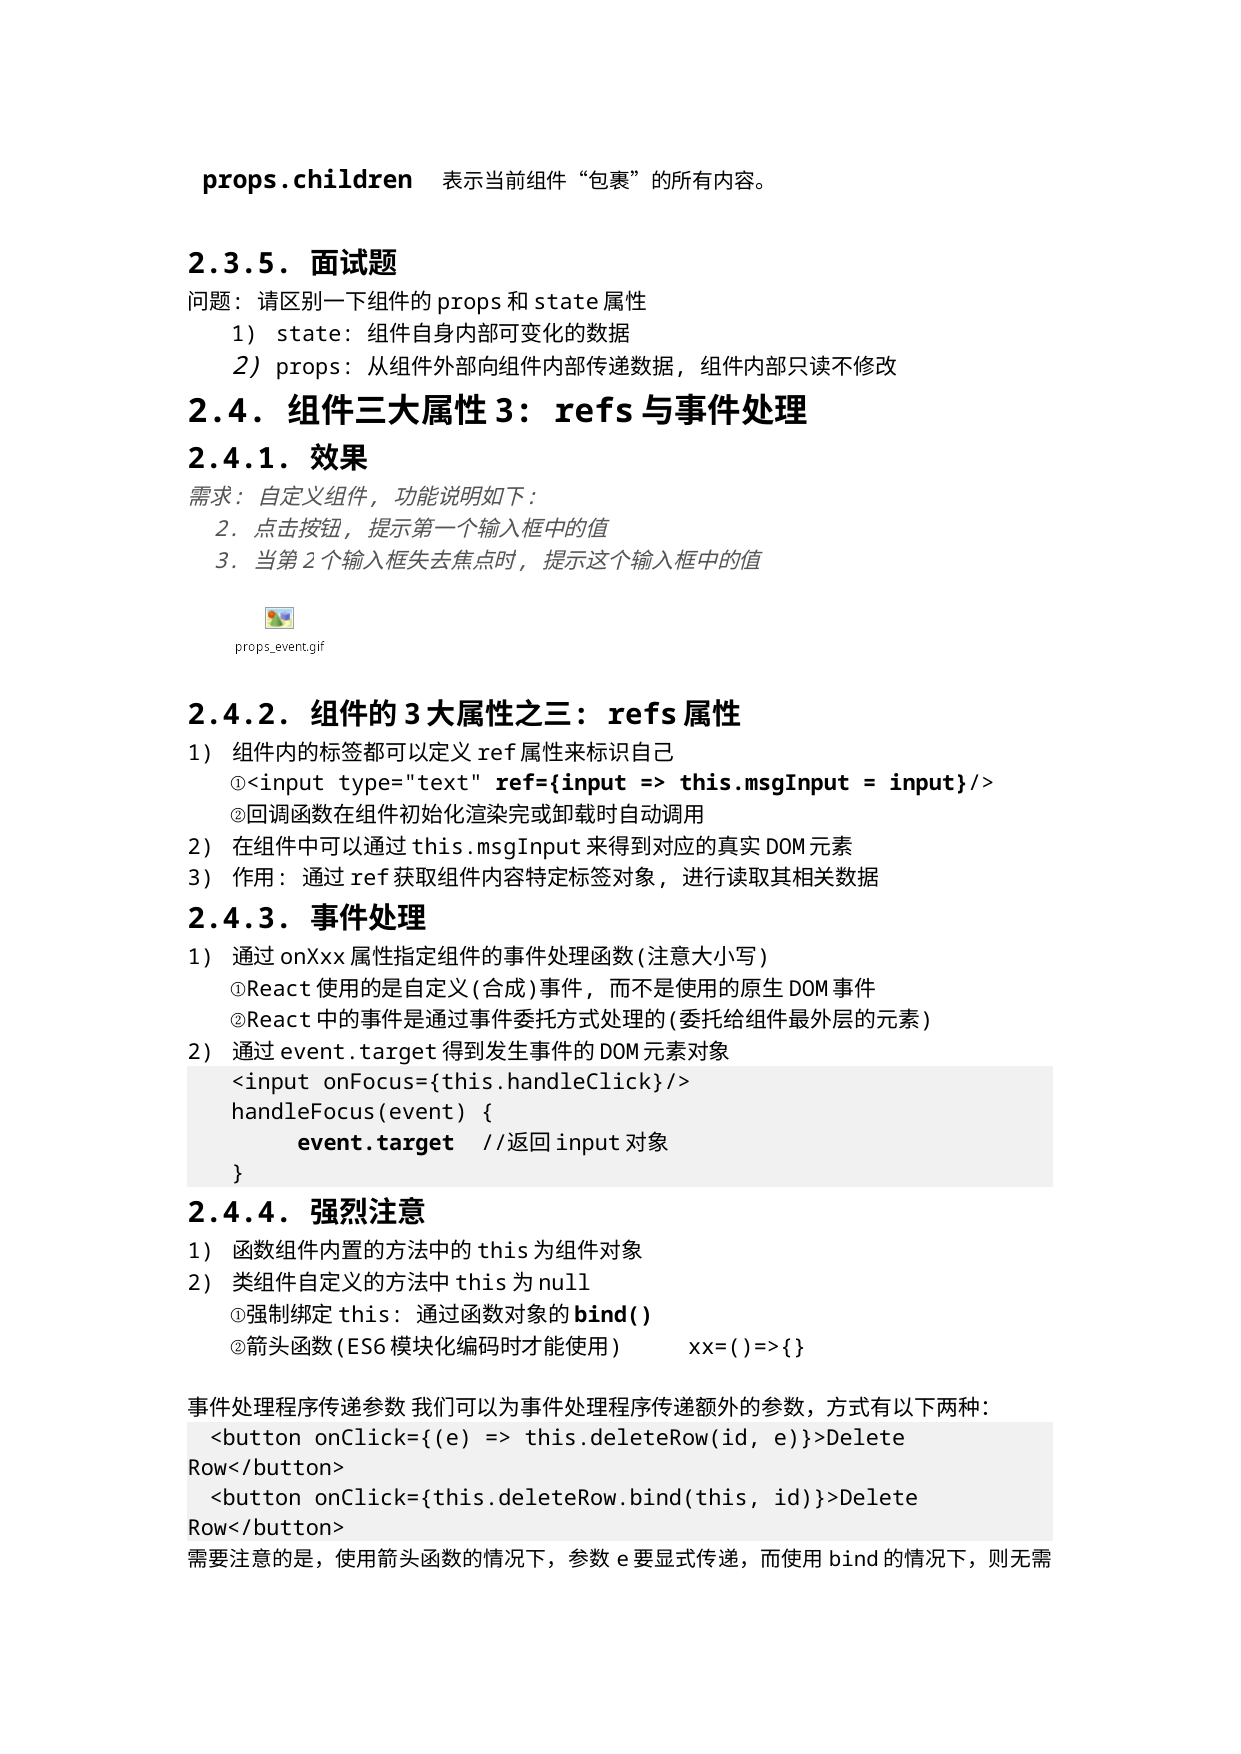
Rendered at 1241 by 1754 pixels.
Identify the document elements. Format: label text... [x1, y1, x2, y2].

list 事件处理程序传递参数 我们可以为事件处理程序传递额外的参数，方式有以下两种： [187, 1390, 1053, 1422]
text } [187, 1157, 1053, 1187]
list state: 组件自身内部可变化的数据 [231, 316, 1053, 348]
subtitle 2.3.5. 面试题 [187, 240, 1053, 282]
subtitle 2.4. 组件三大属性3: refs与事件处理 [187, 384, 1053, 432]
text <input onFocus={this.handleClick}/> [187, 1066, 1053, 1096]
list 通过onXxx属性指定组件的事件处理函数(注意大小写) [187, 939, 1053, 971]
list 类组件自定义的方法中this为null [187, 1265, 1053, 1297]
subtitle 2.4.1. 效果 [187, 434, 1053, 477]
list React使用的是自定义(合成)事件, 而不是使用的原生DOM事件 [187, 971, 1053, 1002]
list 回调函数在组件初始化渲染完或卸载时自动调用 [187, 797, 1053, 829]
text 需求: 自定义组件, 功能说明如下: 2. 点击按钮, 提示第一个输入框中的值 3. 当第2个输入框失去焦点时, 提示这个输入框中的值 [187, 479, 341, 574]
list 问题: 请区别一下组件的props和state属性 [187, 284, 1053, 316]
subtitle 2.4.2. 组件的3大属性之三: refs属性 [187, 691, 1053, 733]
text 需求: 自定义组件, 功能说明如下: 2. 点击按钮, 提示第一个输入框中的值 3. 当第2个输入框失去焦点时, 提示这个输入框中的值 [367, 479, 1053, 574]
list 箭头函数(ES6模块化编码时才能使用) xx=()=>{} [187, 1329, 1053, 1361]
list 强制绑定this: 通过函数对象的bind() [187, 1297, 1053, 1329]
list 通过event.target得到发生事件的DOM元素对象 [187, 1034, 1053, 1066]
list props: 从组件外部向组件内部传递数据, 组件内部只读不修改 [231, 348, 1053, 382]
list 在组件中可以通过this.msgInput来得到对应的真实DOM元素 [187, 829, 1053, 860]
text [187, 1541, 1053, 1574]
text handleFocus(event) { [187, 1096, 1053, 1125]
text props.children 表示当前组件“包裹”的所有内容。 [187, 162, 1053, 196]
list <input type="text" ref={input => this.msgInput = input}/> [187, 767, 1053, 797]
list 作用: 通过ref获取组件内容特定标签对象, 进行读取其相关数据 [187, 860, 1053, 892]
list 组件内的标签都可以定义ref属性来标识自己 [187, 735, 1053, 767]
text event.target //返回input对象 [187, 1125, 1053, 1157]
list React中的事件是通过事件委托方式处理的(委托给组件最外层的元素) [187, 1002, 1053, 1034]
list <button onClick={this.deleteRow.bind(this, id)}>Delete Row</button> [187, 1482, 1053, 1541]
list 函数组件内置的方法中的this为组件对象 [187, 1233, 1053, 1265]
list <button onClick={(e) => this.deleteRow(id, e)}>Delete Row</button> [187, 1422, 1053, 1482]
subtitle 2.4.3. 事件处理 [187, 894, 1053, 937]
subtitle 2.4.4. 强烈注意 [187, 1189, 1053, 1231]
